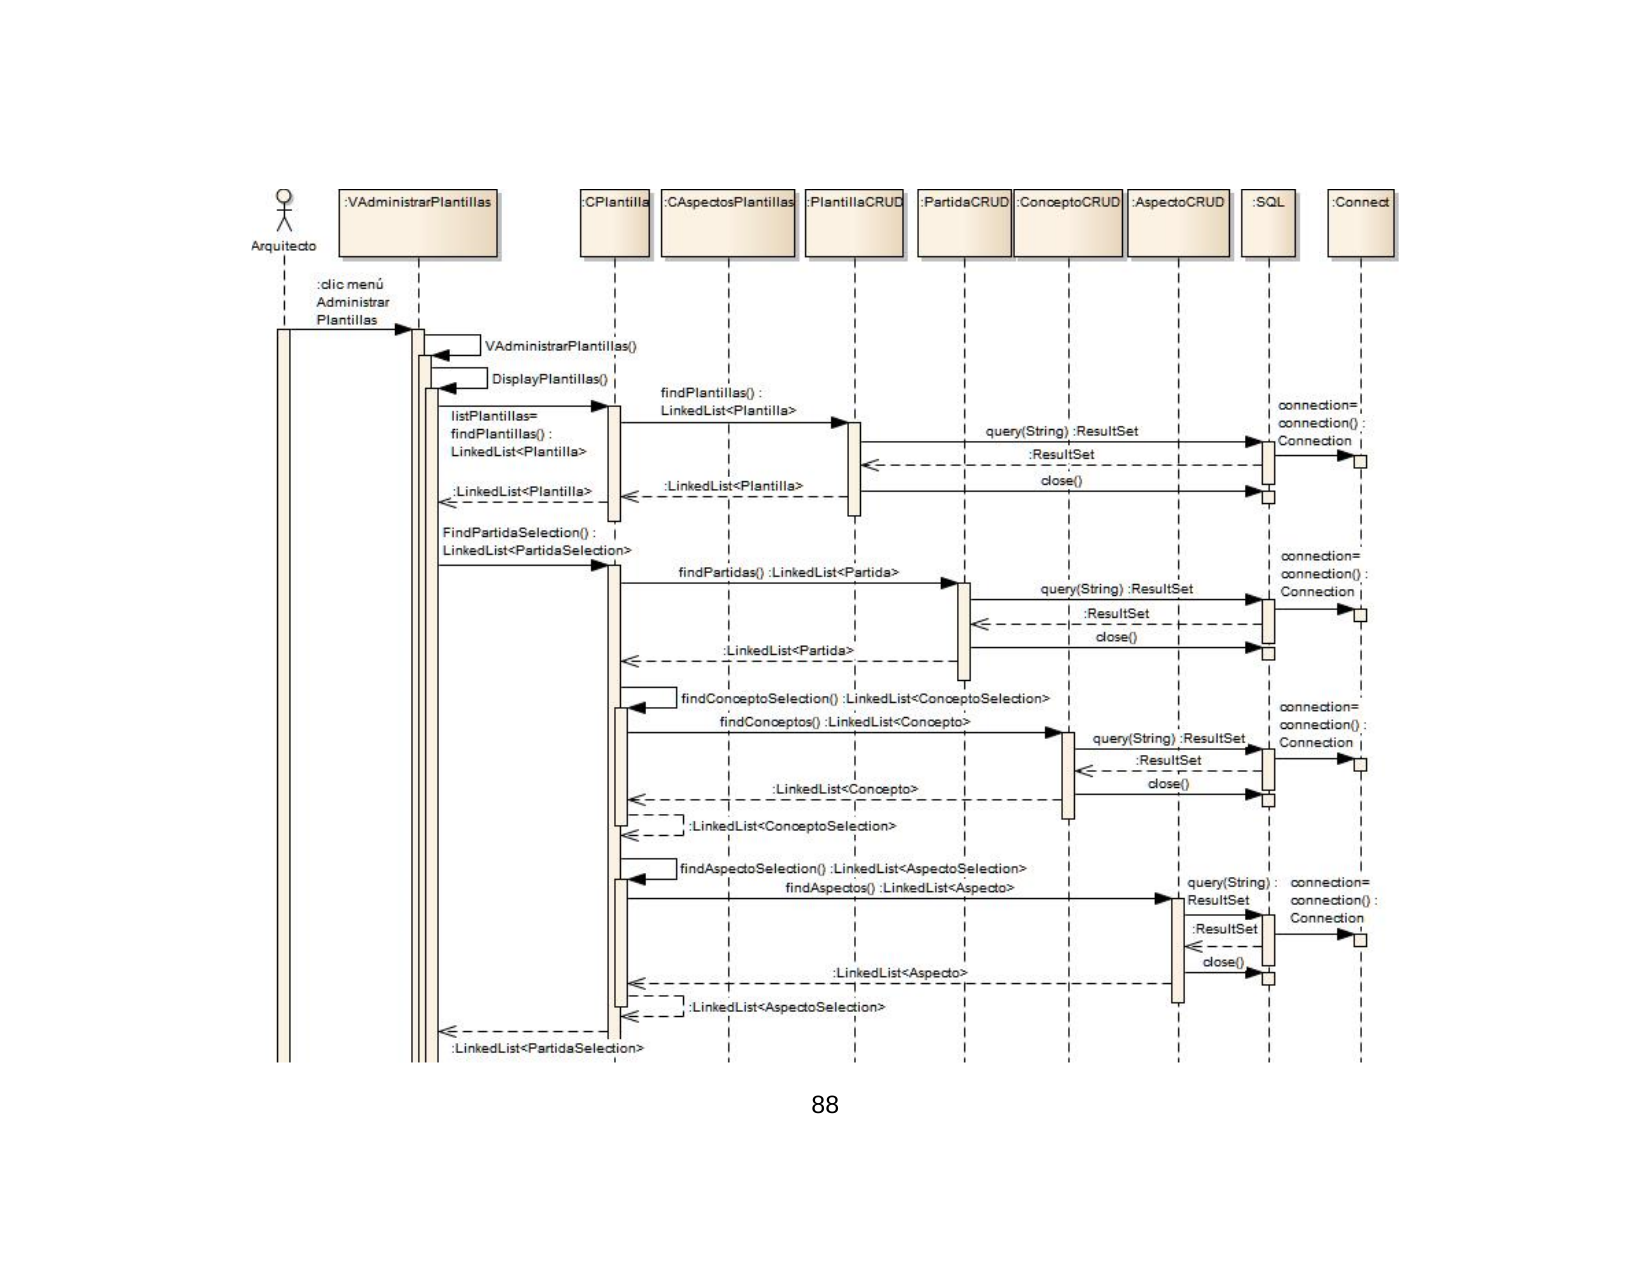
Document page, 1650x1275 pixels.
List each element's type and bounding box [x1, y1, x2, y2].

picture [251, 189, 1399, 1064]
